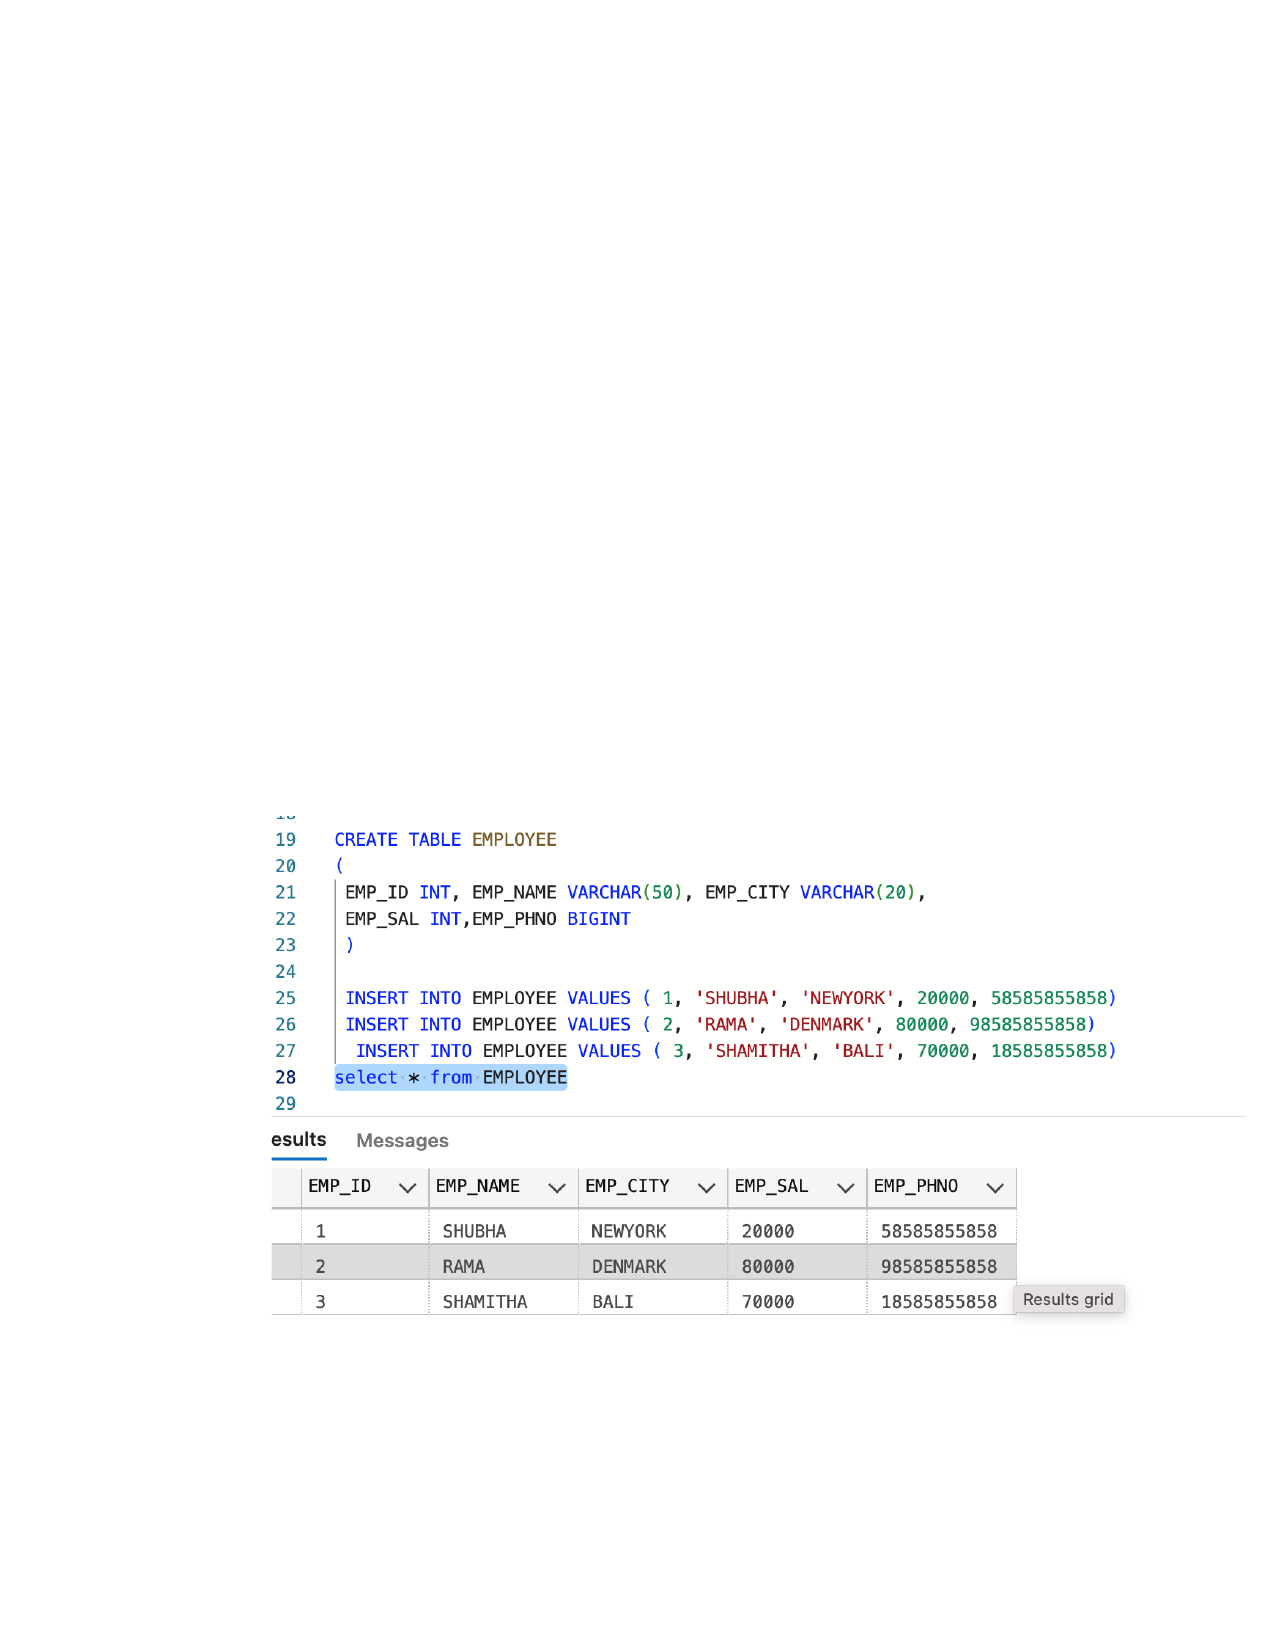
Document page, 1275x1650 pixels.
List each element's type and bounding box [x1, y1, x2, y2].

list [234, 150, 1125, 1406]
picture [271, 816, 1247, 1400]
